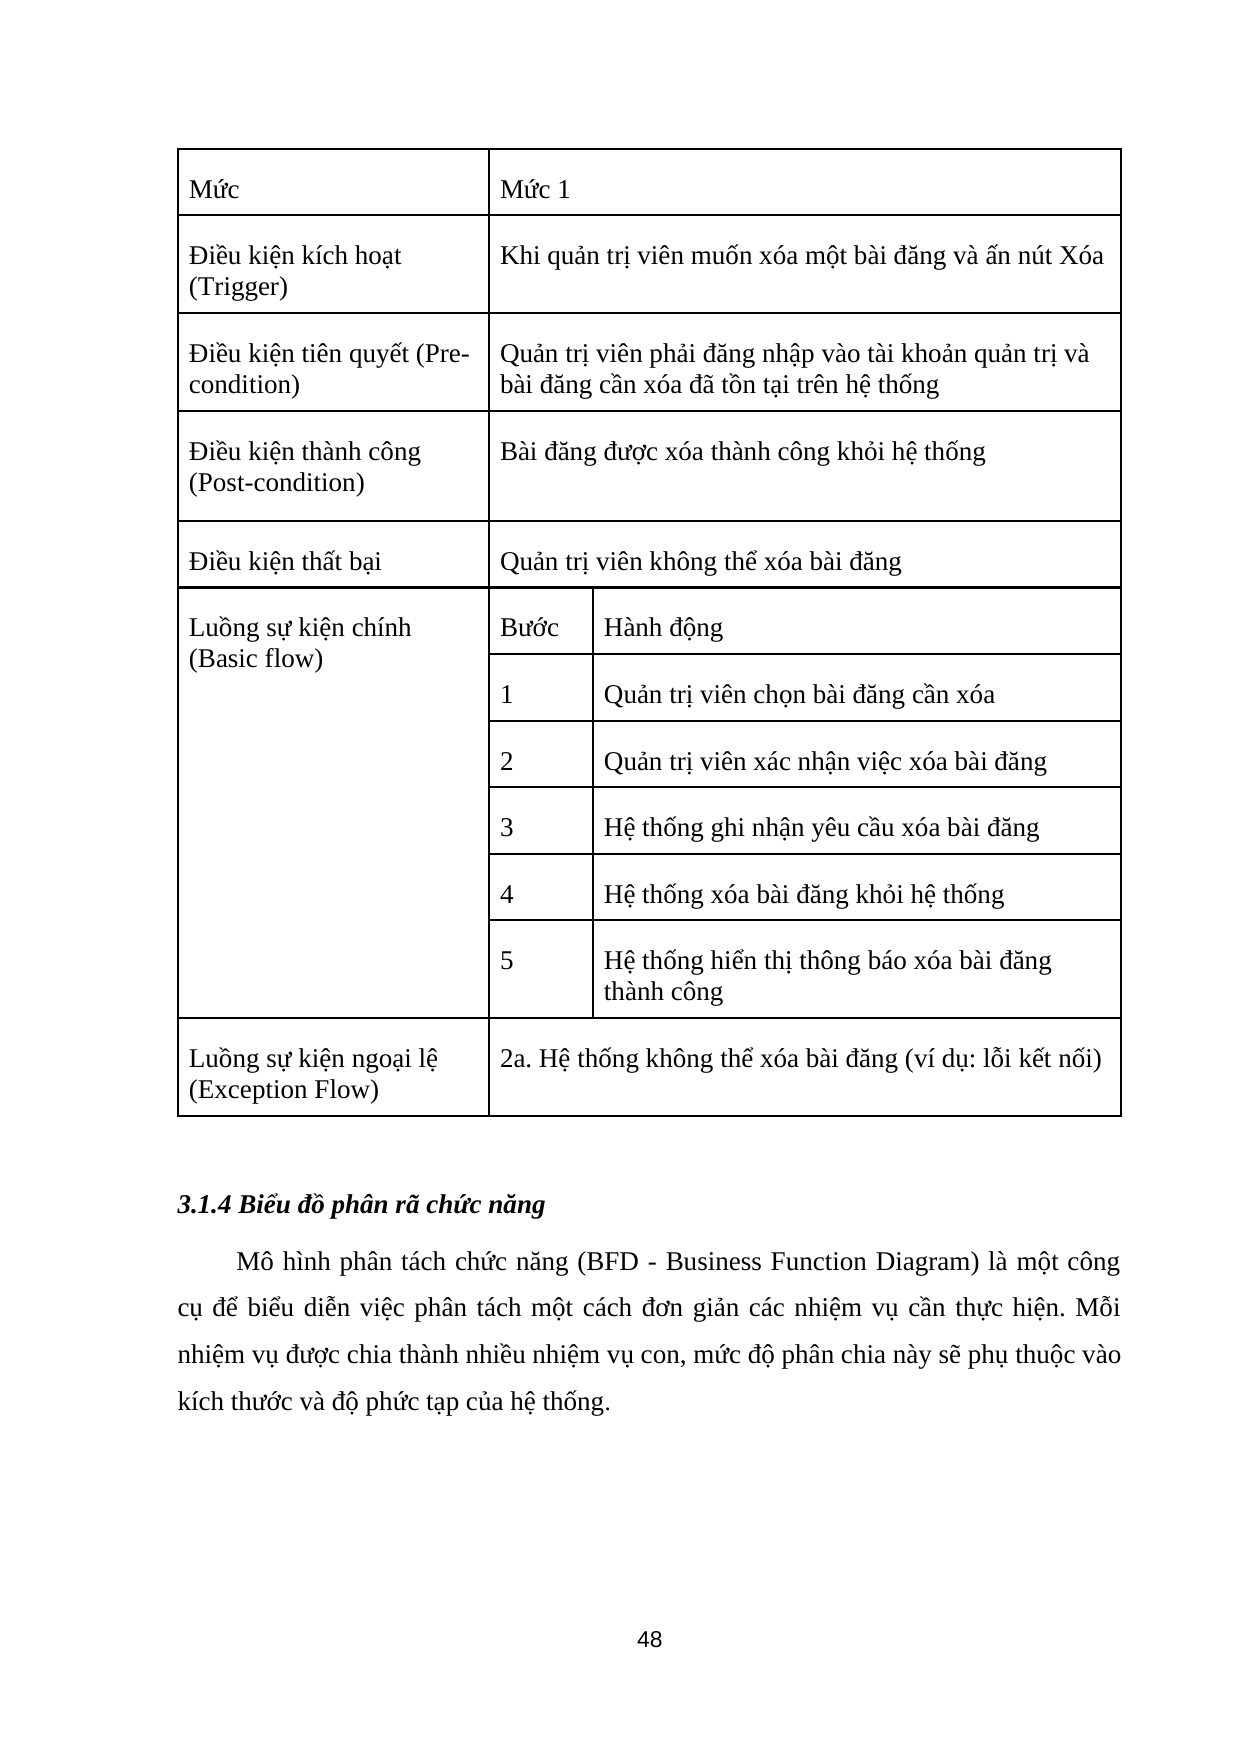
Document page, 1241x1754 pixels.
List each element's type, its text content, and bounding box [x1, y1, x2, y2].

table_cell Quản trị viên xác nhận việc xóa bài đăng [594, 722, 1120, 786]
table_cell 4 [490, 855, 592, 919]
table_cell Điều kiện tiên quyết (Pre-condition) [179, 314, 488, 410]
table_cell Quản trị viên không thể xóa bài đăng [490, 522, 1120, 586]
table_cell Mức [179, 150, 488, 214]
table_cell Khi quản trị viên muốn xóa một bài đăng và ấn nút Xóa [490, 216, 1120, 312]
table_cell 2 [490, 722, 592, 786]
subtitle 3.1.4 Biểu đồ phân rã chức năng [177, 1188, 1122, 1219]
table_cell Bài đăng được xóa thành công khỏi hệ thống [490, 412, 1120, 520]
table_cell 2a. Hệ thống không thể xóa bài đăng (ví dụ: lỗi kết nối) [490, 1019, 1120, 1115]
table_cell Luồng sự kiện ngoại lệ (Exception Flow) [179, 1019, 488, 1115]
table_cell Điều kiện kích hoạt (Trigger) [179, 216, 488, 312]
table_cell Bước [490, 589, 592, 653]
table_cell Mức 1 [490, 150, 1120, 214]
text Mô hình phân tách chức năng (BFD - Business Function Diagram) là một công cụ để biểu diễn việc phân tách một cách đơn giản các nhiệm vụ cần thực hiện. Mỗi nhiệm vụ được chia thành nhiều nhiệm vụ con, mức độ phân chia này sẽ phụ thuộc vào kích thước và độ phức tạp của hệ thống. [177, 1244, 1122, 1416]
table_cell Điều kiện thành công (Post-condition) [179, 412, 488, 520]
table_cell Hệ thống ghi nhận yêu cầu xóa bài đăng [594, 788, 1120, 853]
table_cell Quản trị viên phải đăng nhập vào tài khoản quản trị và bài đăng cần xóa đã tồn tại trên hệ thống [490, 314, 1120, 410]
table_cell Luồng sự kiện chính (Basic flow) [179, 589, 488, 1017]
table_cell Hệ thống hiển thị thông báo xóa bài đăng thành công [594, 921, 1120, 1017]
table_cell Quản trị viên chọn bài đăng cần xóa [594, 655, 1120, 719]
table_cell Điều kiện thất bại [179, 522, 488, 586]
table_cell 1 [490, 655, 592, 719]
table_cell Hệ thống xóa bài đăng khỏi hệ thống [594, 855, 1120, 919]
table_cell Hành động [594, 589, 1120, 653]
table_cell 3 [490, 788, 592, 853]
table_cell 5 [490, 921, 592, 1017]
